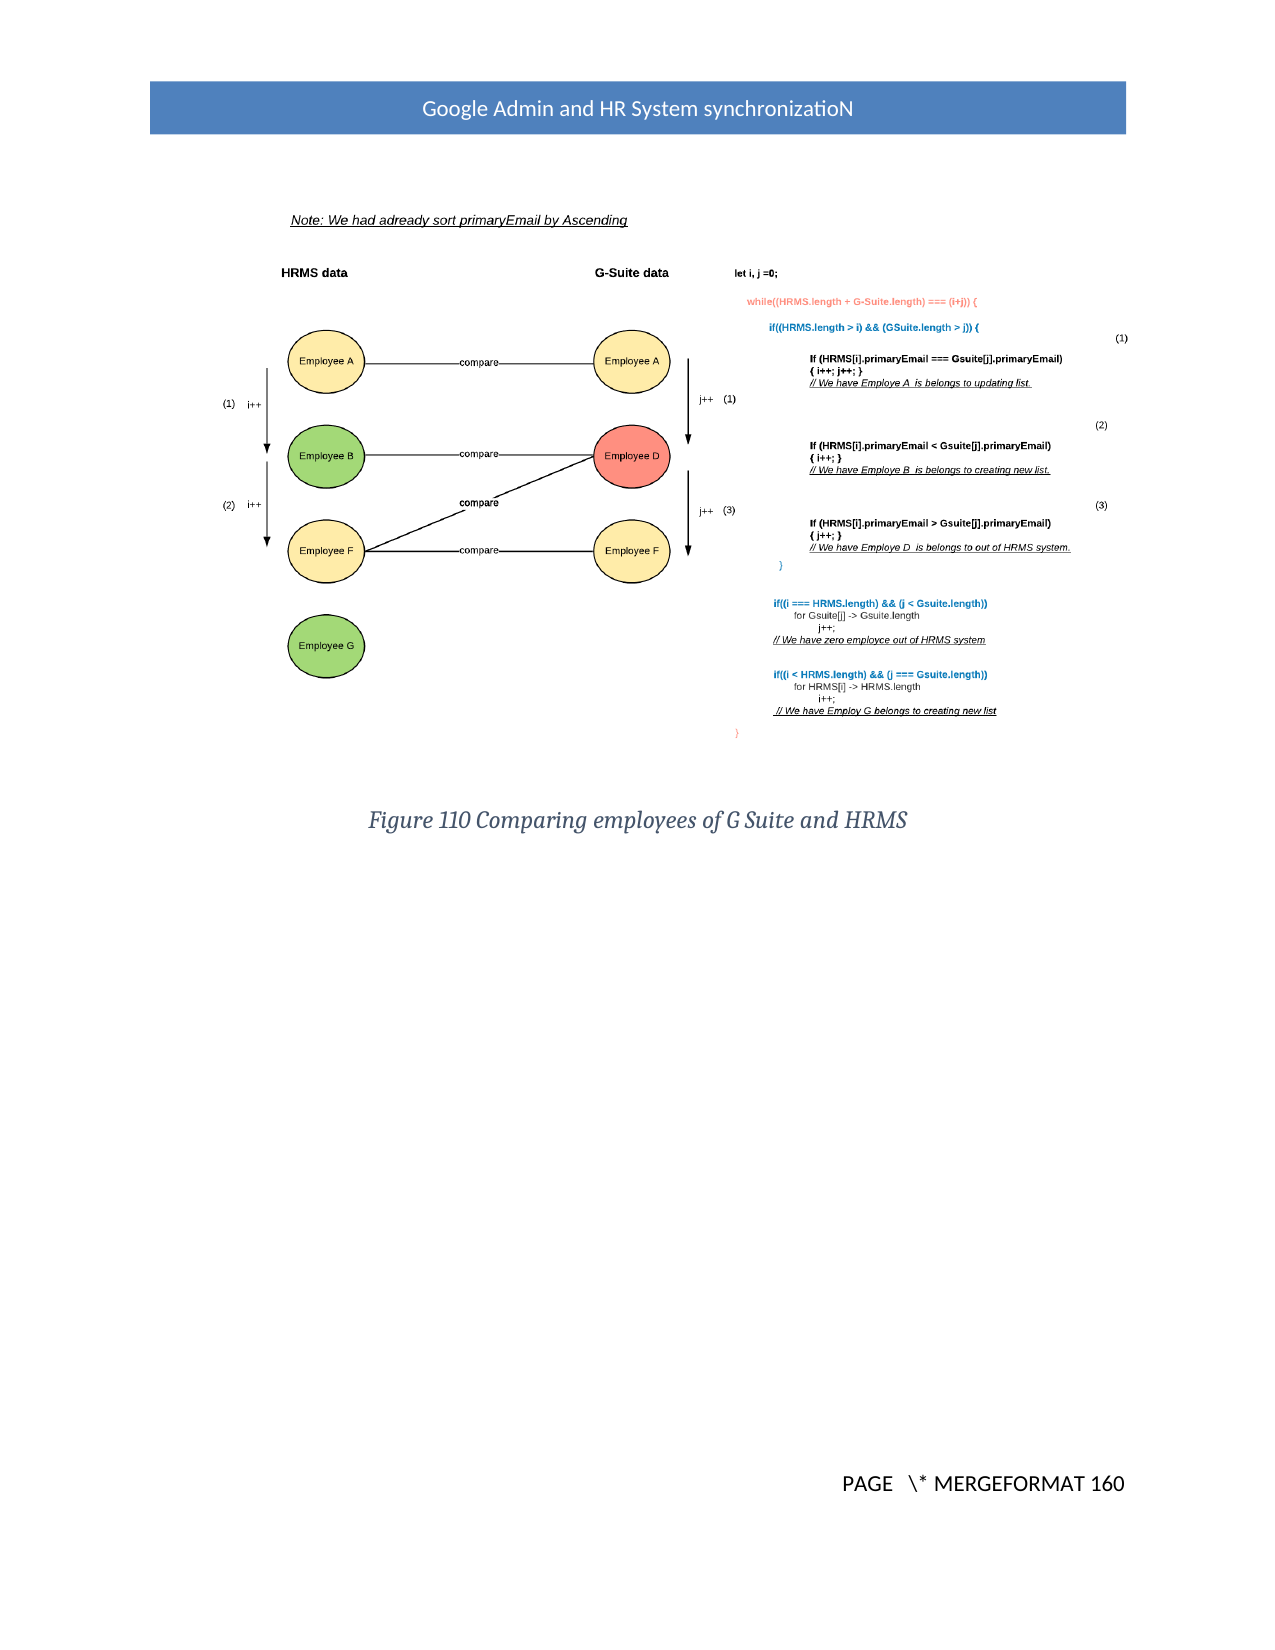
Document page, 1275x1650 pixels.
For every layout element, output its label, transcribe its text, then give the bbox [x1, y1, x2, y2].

text Figure 110 Comparing employees of G Suite and HRMS [150, 806, 1125, 834]
picture [187, 180, 1163, 773]
